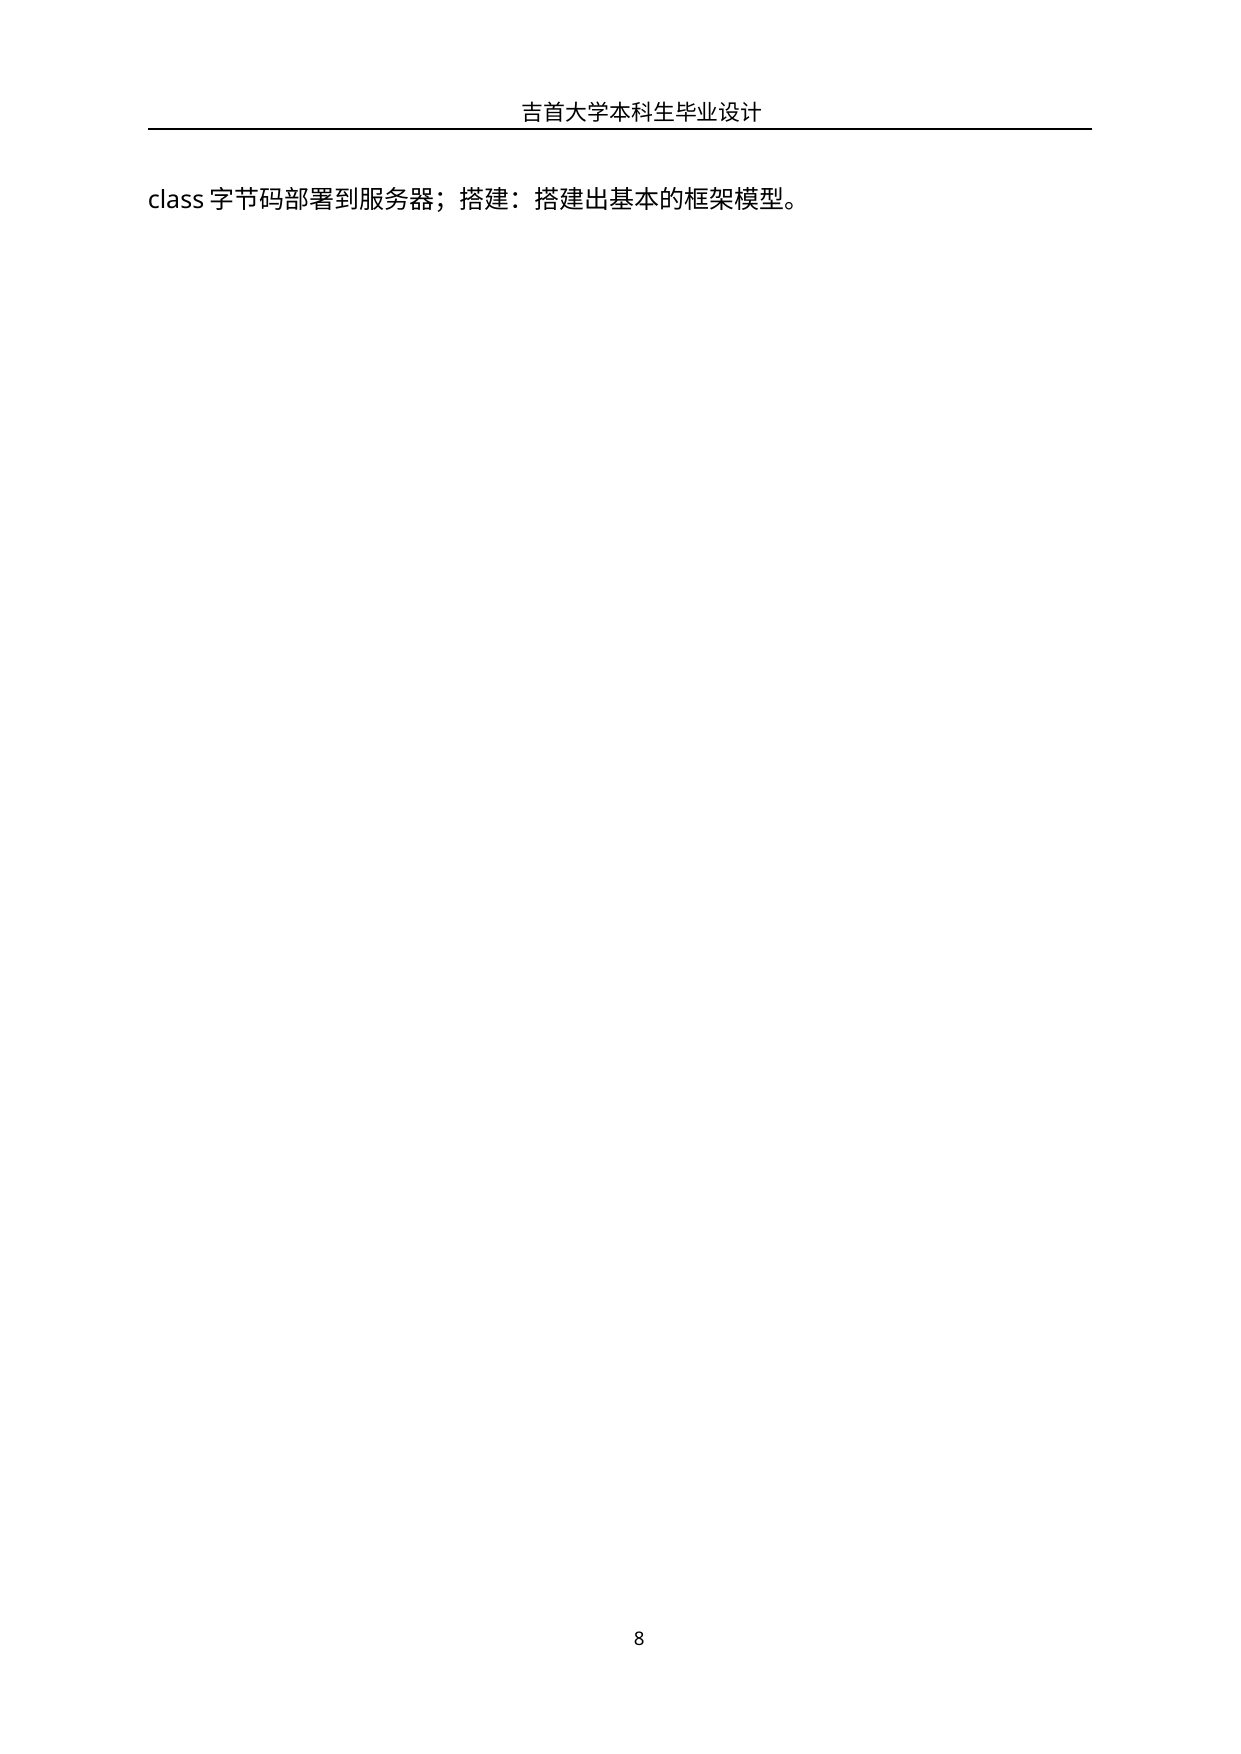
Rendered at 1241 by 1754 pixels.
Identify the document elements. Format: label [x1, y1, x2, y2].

text [148, 164, 1092, 232]
